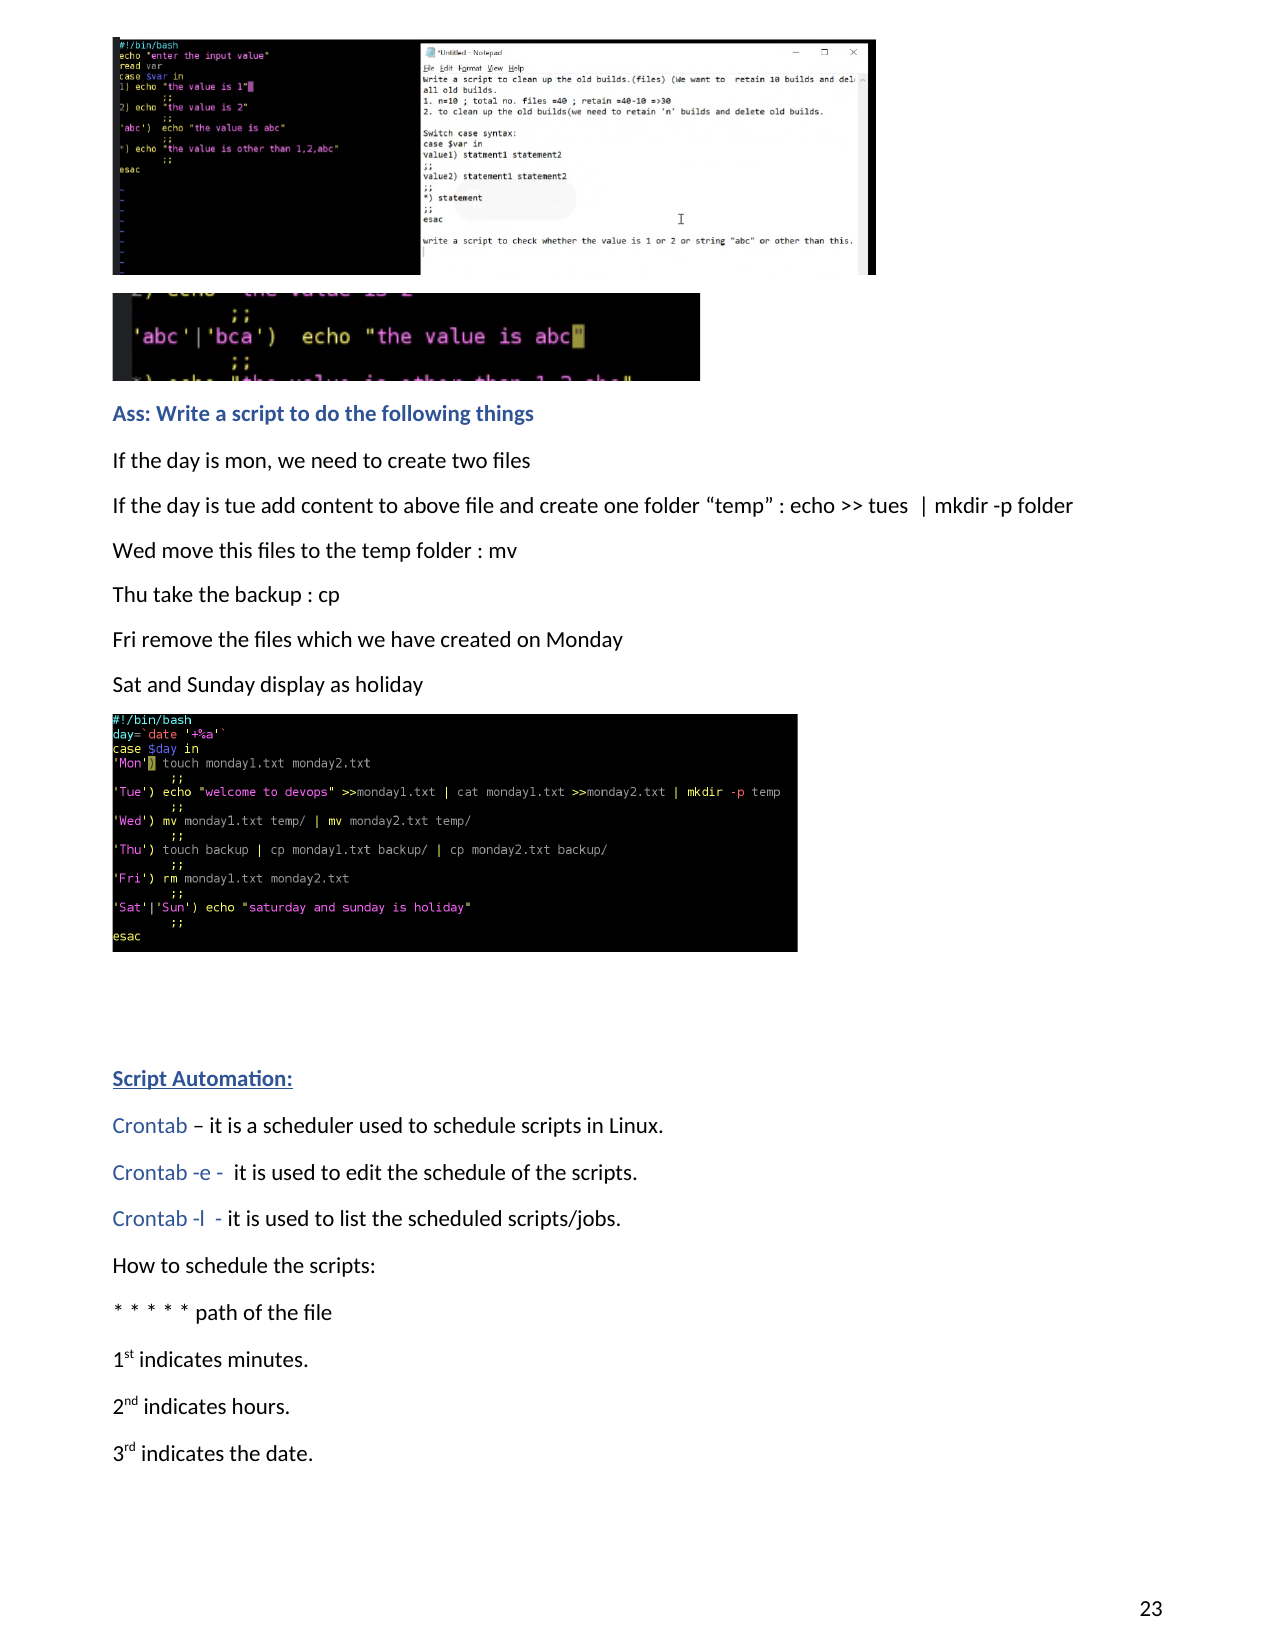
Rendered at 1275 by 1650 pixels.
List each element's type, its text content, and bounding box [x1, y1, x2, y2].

text 3rd indicates the date. [112, 1439, 1162, 1467]
text If the day is mon, we need to create two files [112, 446, 1162, 474]
picture [112, 714, 798, 952]
text Wed move this files to the temp folder : mv [112, 536, 1162, 564]
text Ass: Write a script to do the following things [112, 399, 1162, 428]
picture [112, 37, 876, 275]
text * * * * * path of the file [112, 1298, 1162, 1326]
text 1st indicates minutes. [112, 1345, 1162, 1373]
text Thu take the backup : cp [112, 581, 1162, 608]
text Script Automation: [112, 1064, 1162, 1092]
text Crontab -e - it is used to edit the schedule of the scripts. [112, 1158, 1162, 1186]
picture [112, 293, 700, 381]
text Crontab -l - it is used to list the scheduled scripts/jobs. [112, 1204, 1162, 1233]
text If the day is tue add content to above file and create one folder “temp” : echo >> tues | mkdir -p folder [112, 491, 1162, 519]
text Crontab – it is a scheduler used to schedule scripts in Linux. [112, 1111, 1162, 1139]
text 2nd indicates hours. [112, 1392, 1162, 1420]
text Sat and Sunday display as holiday [112, 670, 1162, 698]
text How to schedule the scripts: [112, 1251, 1162, 1279]
text Fri remove the files which we have created on Monday [112, 625, 1162, 653]
